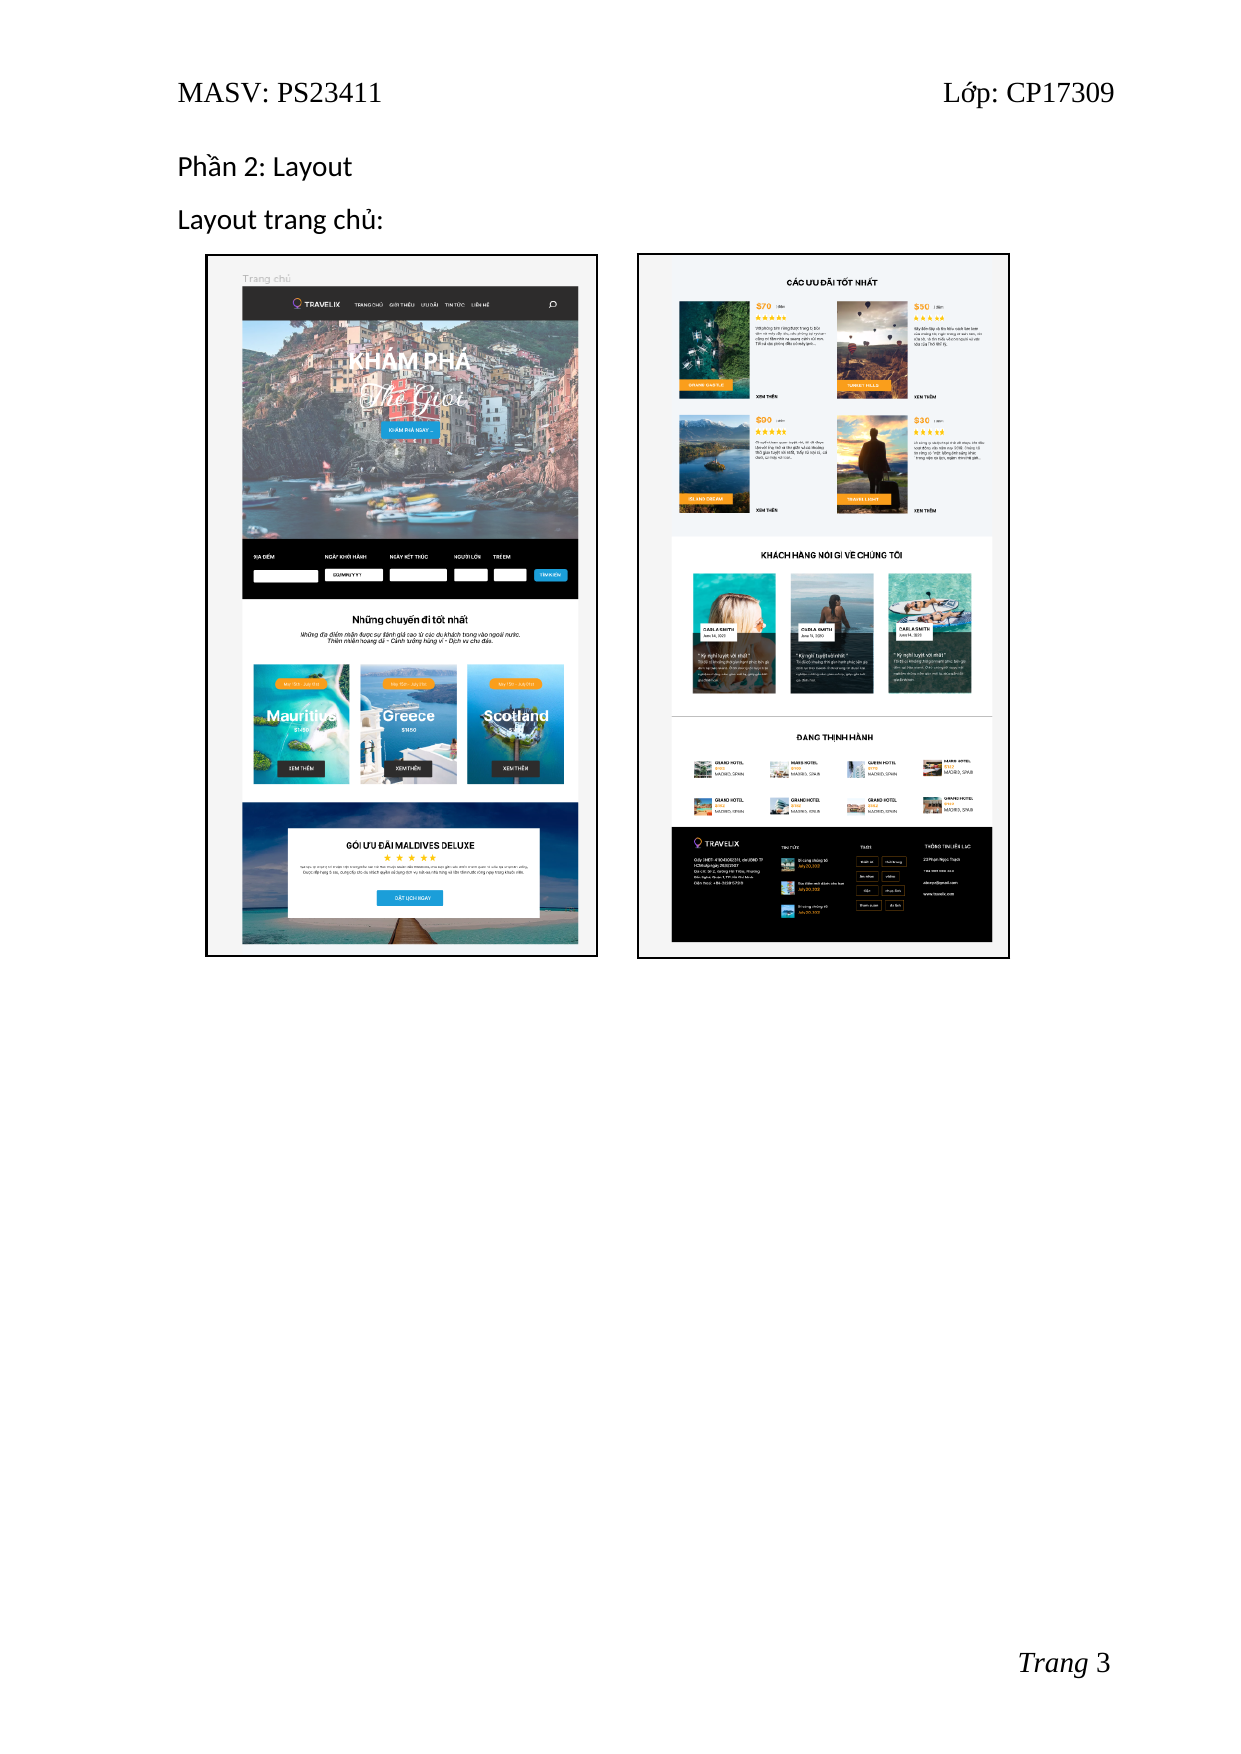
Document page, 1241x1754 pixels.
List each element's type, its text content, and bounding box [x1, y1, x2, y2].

picture [208, 256, 596, 955]
text Phần 2: Layout [177, 148, 1110, 183]
picture [639, 255, 1008, 957]
text Layout trang chủ: [177, 201, 1110, 237]
